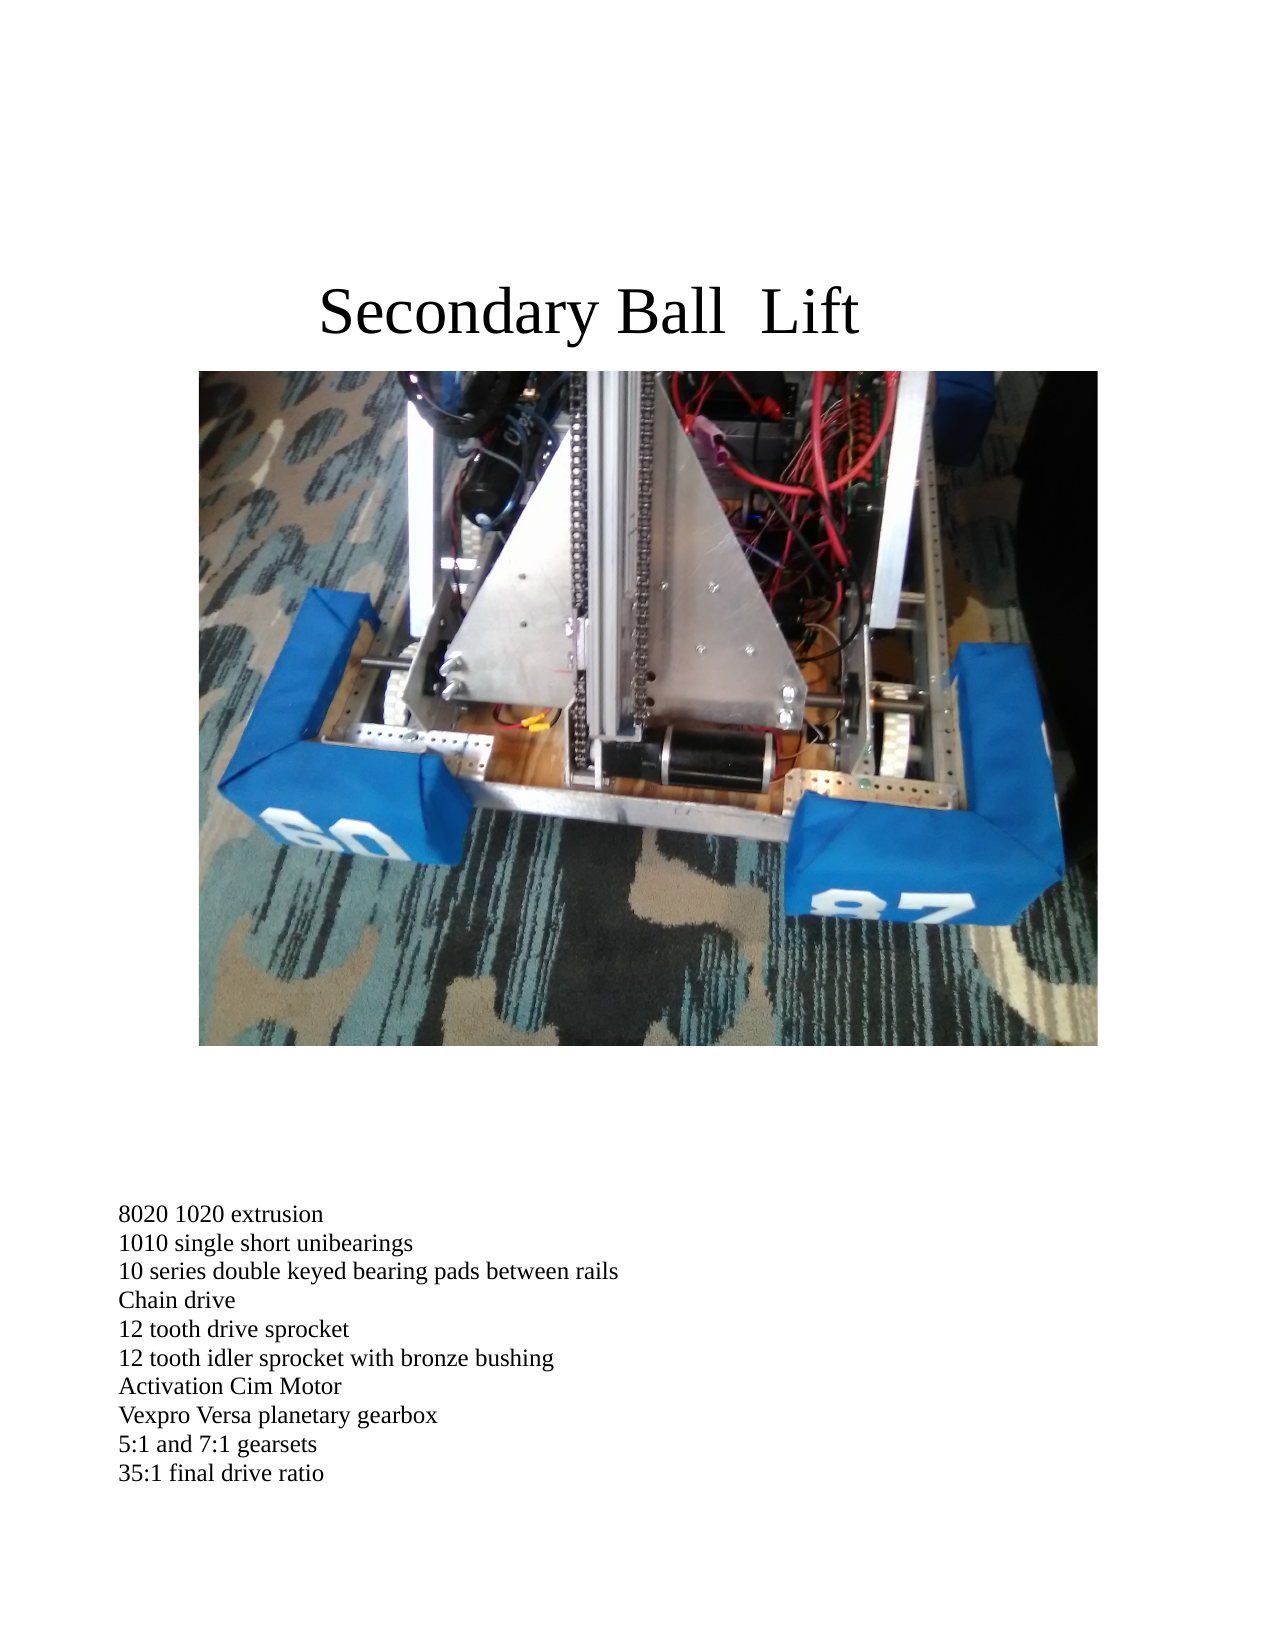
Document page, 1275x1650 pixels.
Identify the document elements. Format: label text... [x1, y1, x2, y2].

text 1010 single short unibearings [118, 1228, 1157, 1256]
text Chain drive [118, 1285, 1157, 1314]
text 12 tooth idler sprocket with bronze bushing [118, 1343, 1157, 1371]
text 8020 1020 extrusion [118, 1199, 1157, 1228]
text Vexpro Versa planetary gearbox [118, 1400, 1157, 1429]
text 12 tooth drive sprocket [118, 1314, 1157, 1343]
text Secondary Ball Lift [118, 271, 1157, 348]
picture [198, 371, 1098, 1046]
text Activation Cim Motor [118, 1371, 1157, 1400]
text 10 series double keyed bearing pads between rails [118, 1256, 1157, 1285]
text 35:1 final drive ratio [118, 1458, 1157, 1486]
text 5:1 and 7:1 gearsets [118, 1429, 1157, 1458]
